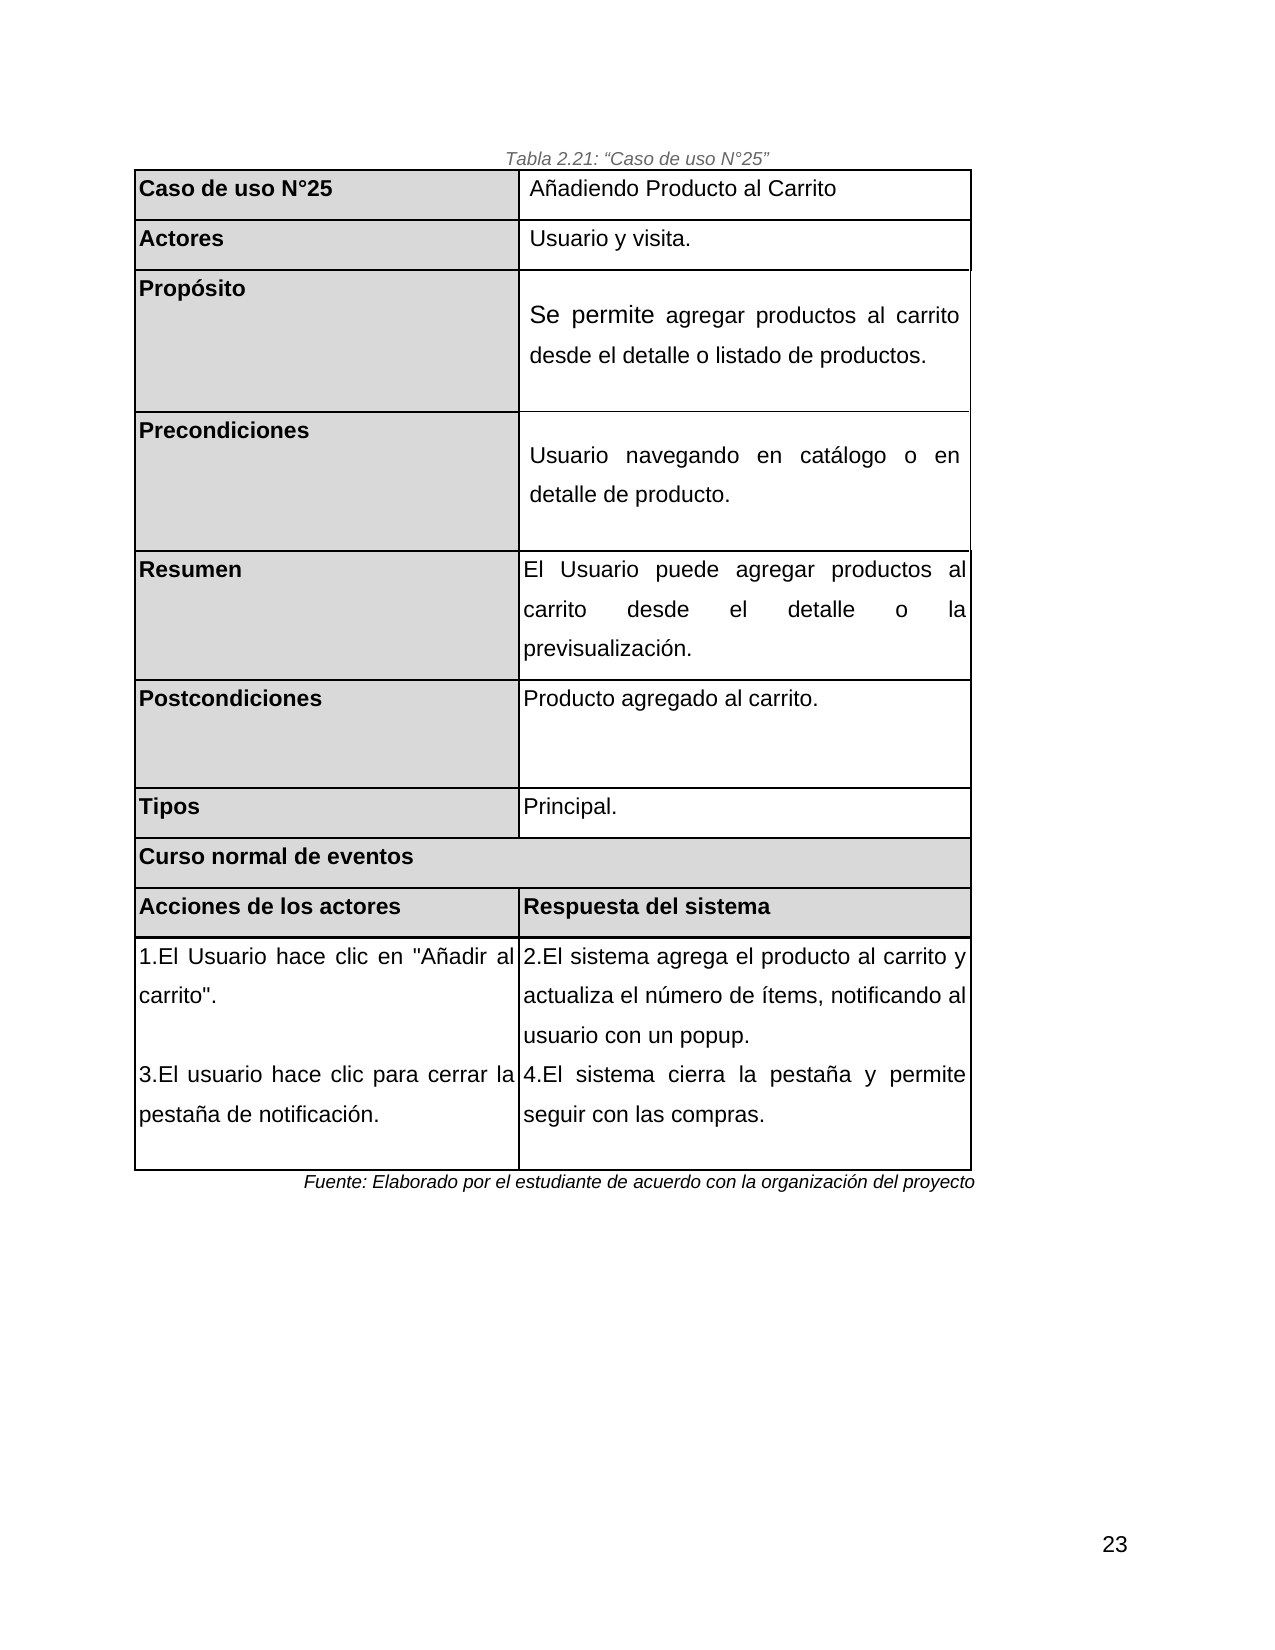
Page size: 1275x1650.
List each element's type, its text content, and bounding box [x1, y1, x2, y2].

table_cell Principal. [520, 789, 970, 837]
table_cell 2.El sistema agrega el producto al carrito y actualiza el número de ítems, notificando al usuario con un popup. 4.El sistema cierra la pestaña y permite seguir con las compras. [520, 939, 970, 1169]
table_cell 1.El Usuario hace clic en "Añadir al carrito". 3.El usuario hace clic para cerrar la pestaña de notificación. [136, 939, 518, 1169]
subtitle Tabla 2.21: “Caso de uso N°25” [148, 148, 1127, 169]
table_cell Propósito [136, 271, 518, 411]
table_cell Producto agregado al carrito. [520, 681, 970, 787]
table_cell Usuario navegando en catálogo o en detalle de producto. [520, 411, 970, 550]
table_cell Postcondiciones [136, 681, 518, 787]
table_cell Acciones de los actores [136, 889, 518, 936]
table_cell Actores [136, 221, 518, 269]
table_cell Tipos [136, 789, 518, 837]
table_header Caso de uso N°25 [136, 171, 518, 219]
text Fuente: Elaborado por el estudiante de acuerdo con la organización del proyecto [148, 1171, 1127, 1193]
table_cell Precondiciones [136, 413, 518, 550]
table_cell Usuario y visita. [520, 221, 970, 269]
table_cell El Usuario puede agregar productos al carrito desde el detalle o la previsualización. [520, 550, 970, 679]
table_cell Respuesta del sistema [520, 889, 970, 936]
table_cell Curso normal de eventos [136, 839, 970, 887]
table_cell Resumen [136, 552, 518, 679]
table_cell Se permite agregar productos al carrito desde el detalle o listado de productos. [520, 269, 970, 411]
table_header Añadiendo Producto al Carrito [520, 171, 970, 219]
